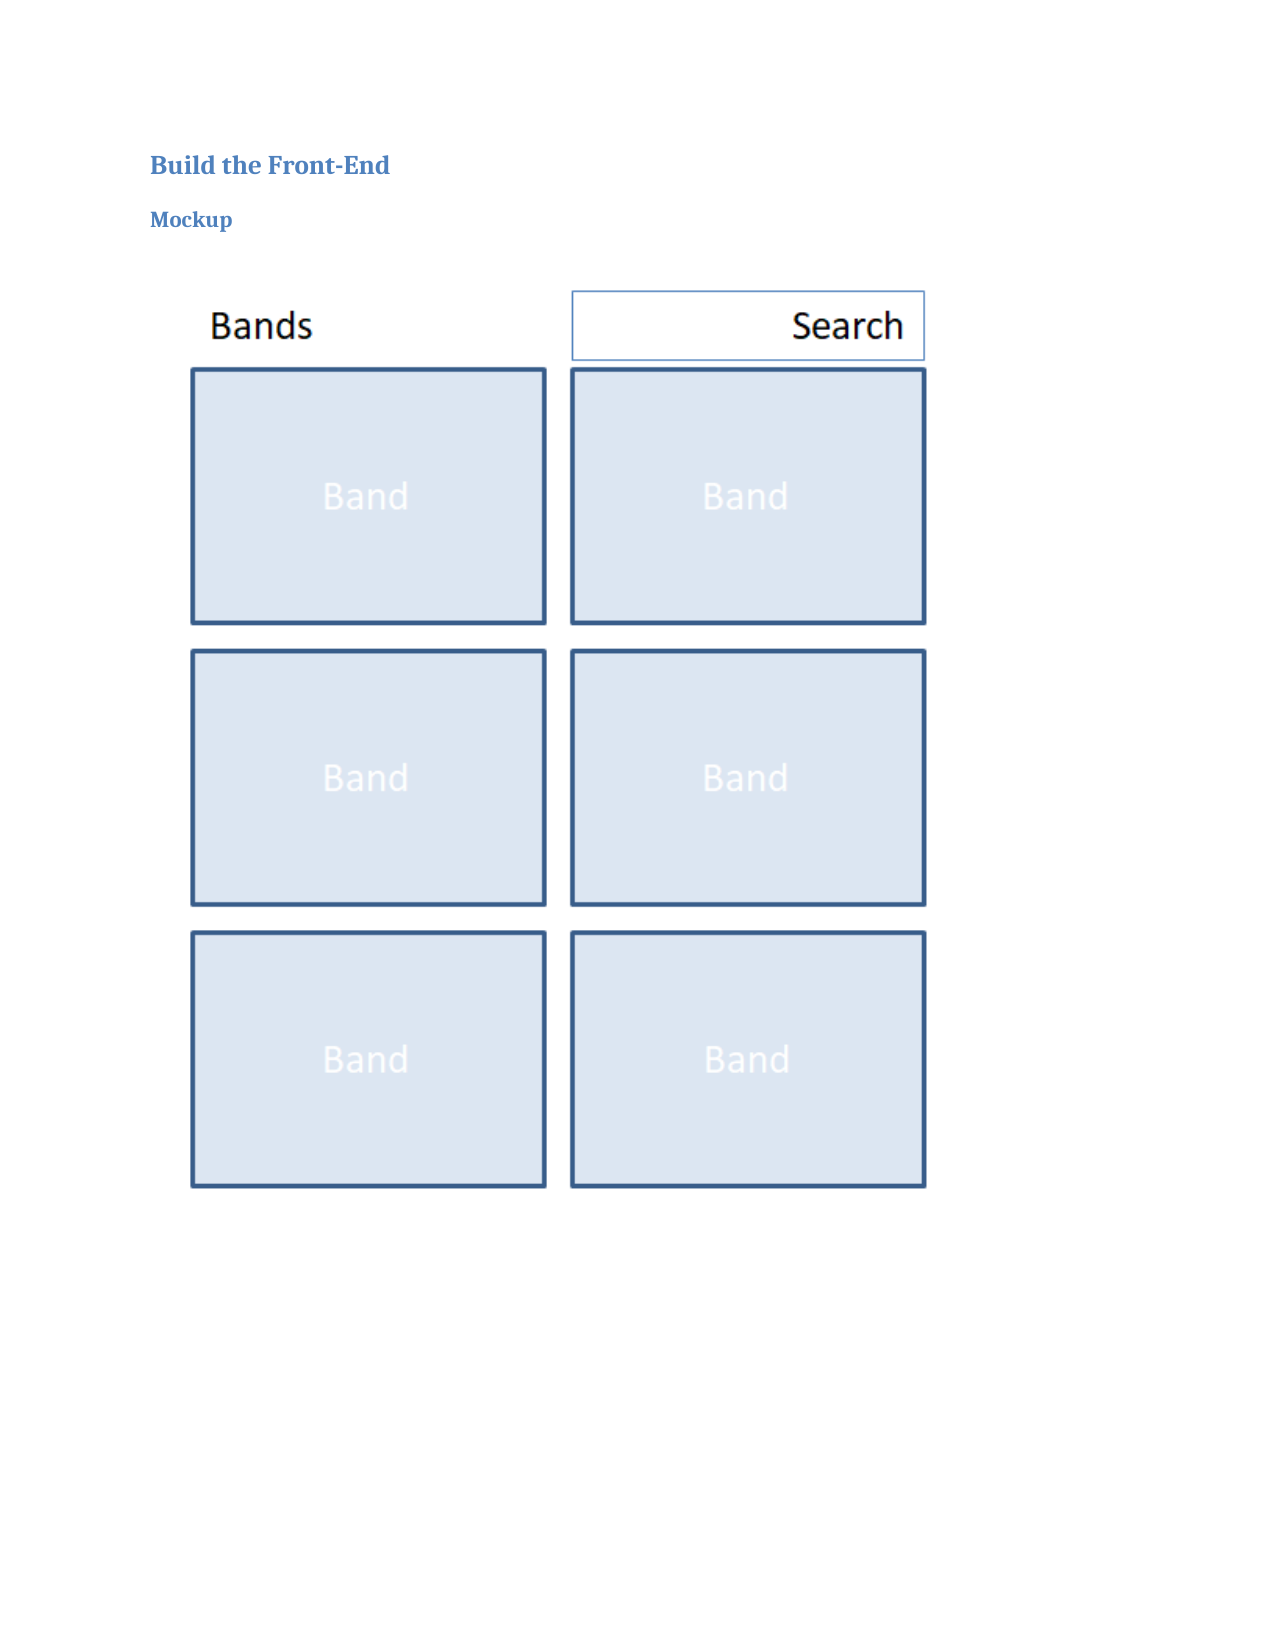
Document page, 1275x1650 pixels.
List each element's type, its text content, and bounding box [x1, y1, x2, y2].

subtitle Build the Front-End [150, 150, 1125, 181]
subtitle Mockup [150, 207, 1125, 233]
picture [150, 236, 983, 1220]
